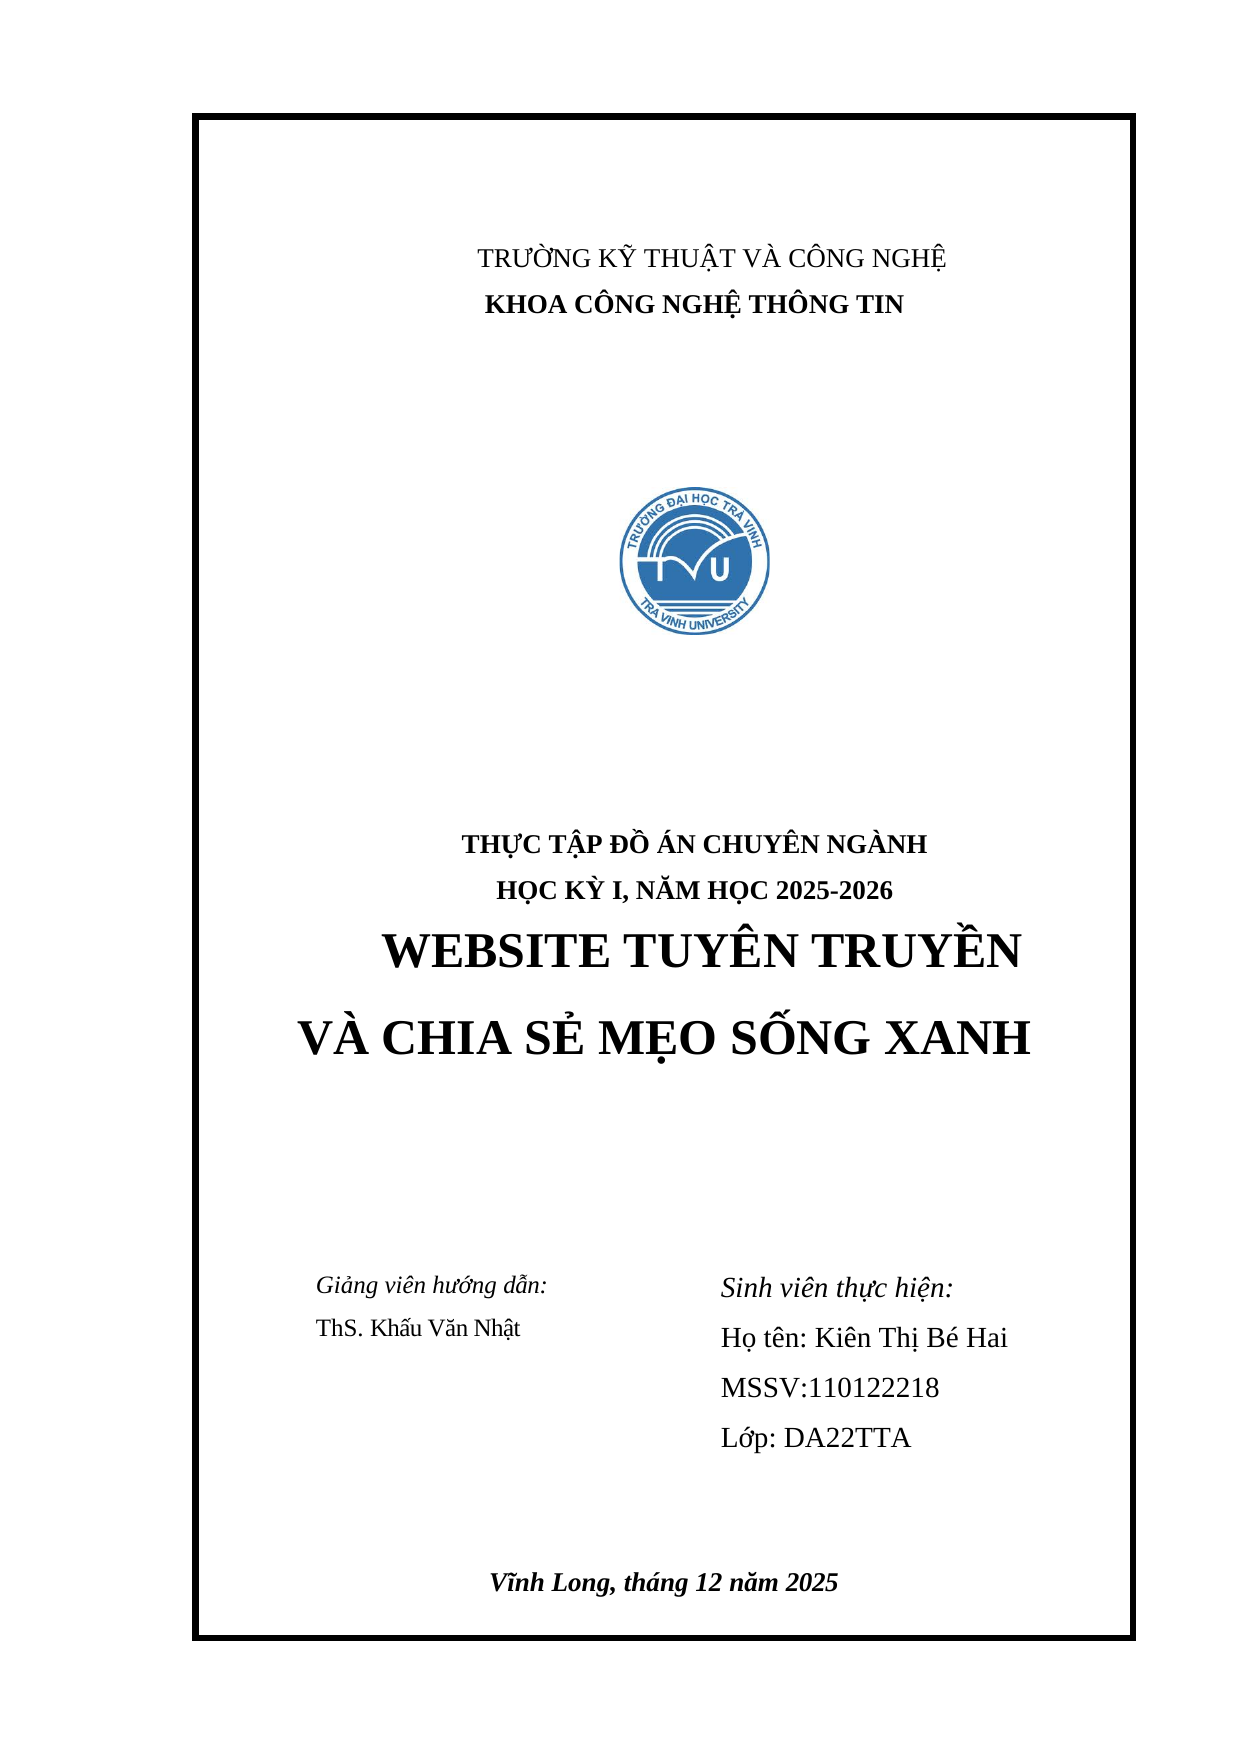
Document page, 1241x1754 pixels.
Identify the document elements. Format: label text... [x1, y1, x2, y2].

text THỰC TẬP ĐỒ ÁN CHUYÊN NGÀNH [177, 828, 1137, 859]
text ThS. Khấu Văn Nhật [316, 1313, 553, 1342]
text MSSV:110122218 [646, 1370, 1137, 1404]
text TRƯỜNG KỸ THUẬT VÀ CÔNG NGHỆ [402, 242, 1137, 273]
text KHOA CÔNG NGHỆ THÔNG TIN [177, 288, 1137, 319]
text Giảng viên hướng dẫn: [316, 1270, 553, 1298]
subtitle WEBSITE TUYÊN TRUYỀN VÀ CHIA SẺ MẸO SỐNG XANH [288, 921, 1041, 1065]
text Họ tên: Kiên Thị Bé Hai [646, 1320, 1137, 1353]
text Sinh viên thực hiện: [646, 1270, 1137, 1303]
picture [619, 487, 770, 635]
text Lớp: DA22TTA [646, 1421, 1137, 1454]
text HỌC KỲ I, NĂM HỌC 2025-2026 [177, 874, 1137, 906]
